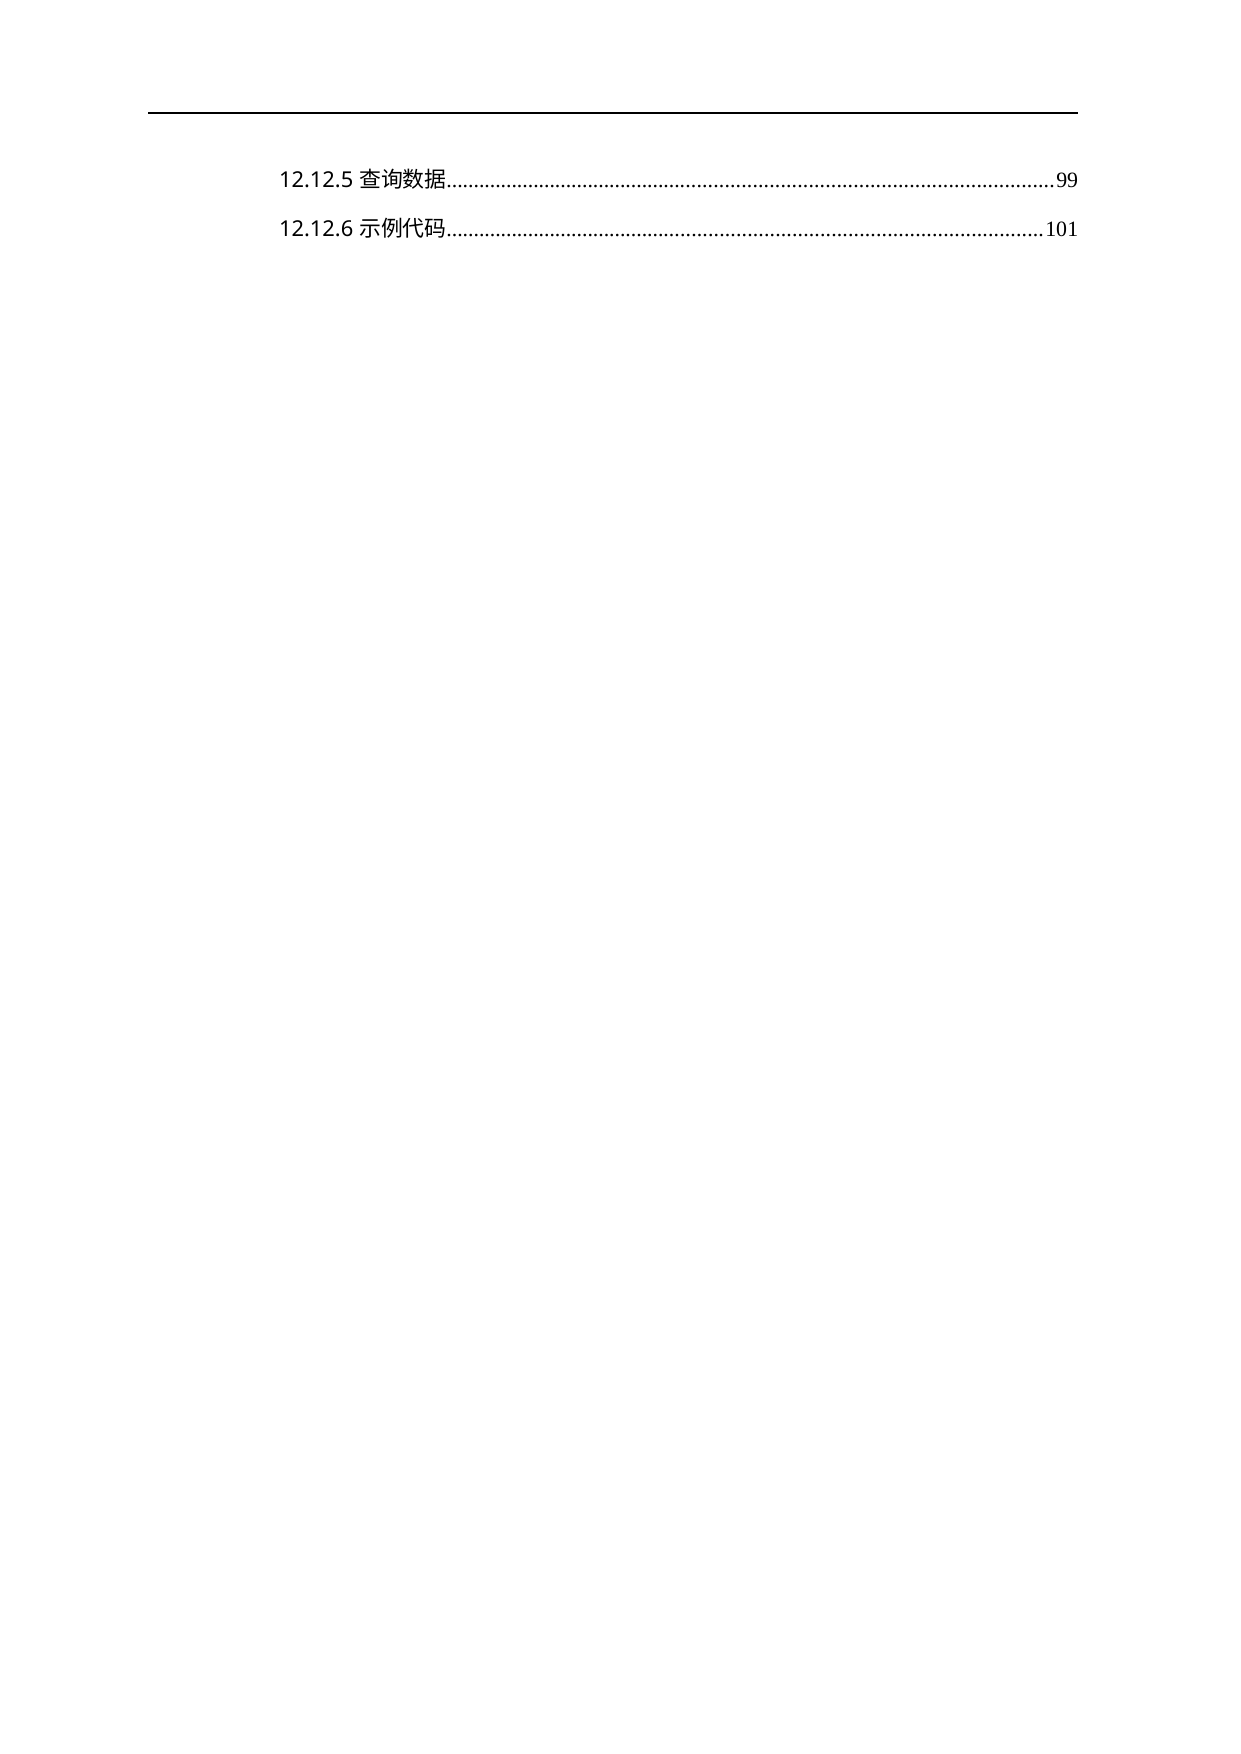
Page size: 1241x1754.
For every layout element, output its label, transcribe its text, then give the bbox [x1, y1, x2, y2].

text 12.12.5 查询数据 99 [235, 162, 1078, 194]
text 12.12.6 示例代码 101 [235, 210, 1078, 243]
